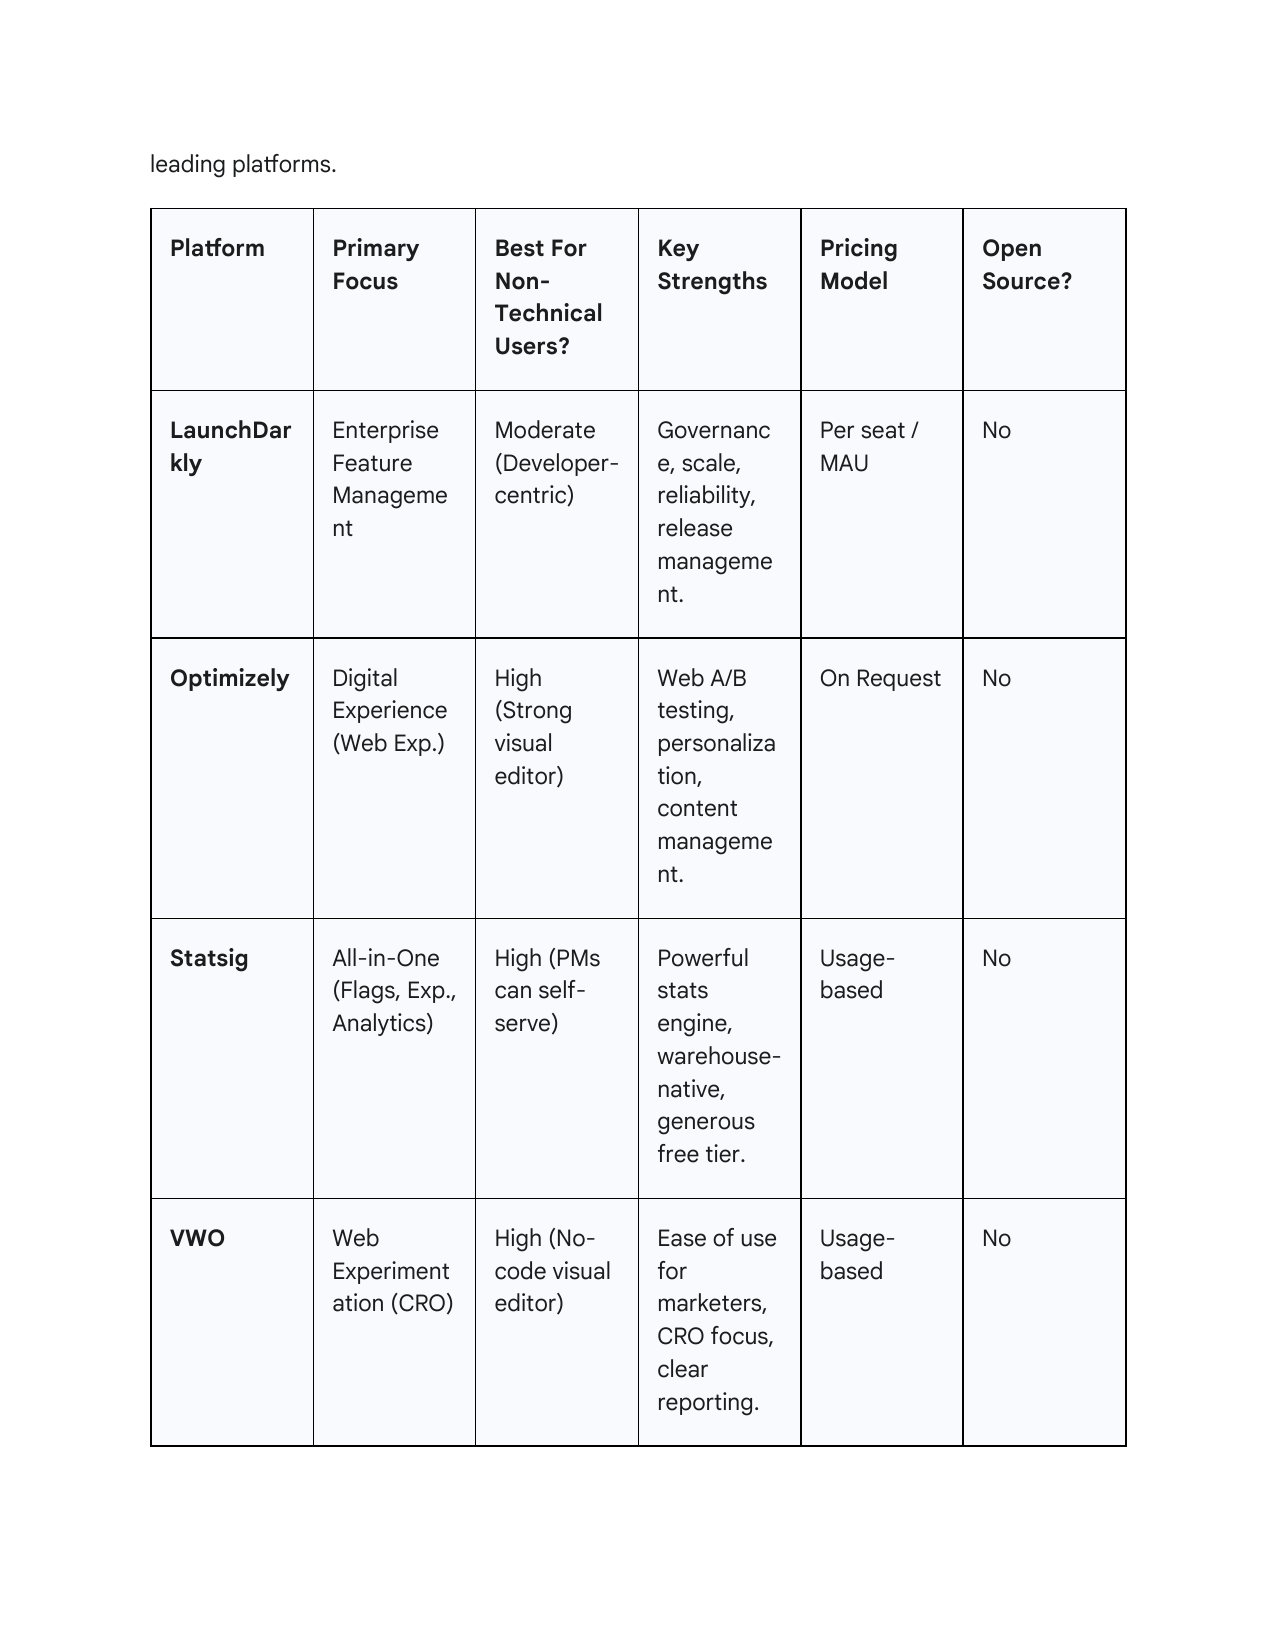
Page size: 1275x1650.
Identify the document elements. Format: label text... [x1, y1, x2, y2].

table_cell Governance, scale, reliability, release management. [639, 391, 800, 637]
table_cell Usage-based [802, 919, 962, 1198]
table_cell LaunchDarkly [152, 391, 313, 637]
table_cell No [964, 1199, 1125, 1445]
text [150, 150, 1125, 179]
table_cell No [964, 639, 1125, 917]
table_cell High (No-code visual editor) [476, 1199, 638, 1445]
table_cell Ease of use for marketers, CRO focus, clear reporting. [639, 1199, 800, 1445]
table_header Best For Non-Technical Users? [476, 209, 638, 390]
table_cell Web A/B testing, personalization, content management. [639, 639, 800, 917]
table_header Platform [152, 209, 313, 390]
table_cell Per seat / MAU [802, 391, 962, 637]
table_cell No [964, 919, 1125, 1198]
table_cell Optimizely [152, 639, 313, 917]
table_cell VWO [152, 1199, 313, 1445]
table_cell Web Experimentation (CRO) [314, 1199, 475, 1445]
table_header Pricing Model [802, 209, 962, 390]
table_header Open Source? [964, 209, 1125, 390]
table_header Key Strengths [639, 209, 800, 390]
table_cell Powerful stats engine, warehouse-native, generous free tier. [639, 919, 800, 1198]
table_cell Usage-based [802, 1199, 962, 1445]
table_cell Enterprise Feature Management [314, 391, 475, 637]
table_cell On Request [802, 639, 962, 917]
table_cell Statsig [152, 919, 313, 1198]
table_cell High (Strong visual editor) [476, 639, 638, 917]
table_cell No [964, 391, 1125, 637]
table_cell Moderate (Developer-centric) [476, 391, 638, 637]
table_cell All-in-One (Flags, Exp., Analytics) [314, 919, 475, 1198]
table_cell High (PMs can self-serve) [476, 919, 638, 1198]
table_cell Digital Experience (Web Exp.) [314, 639, 475, 917]
table_header Primary Focus [314, 209, 475, 390]
